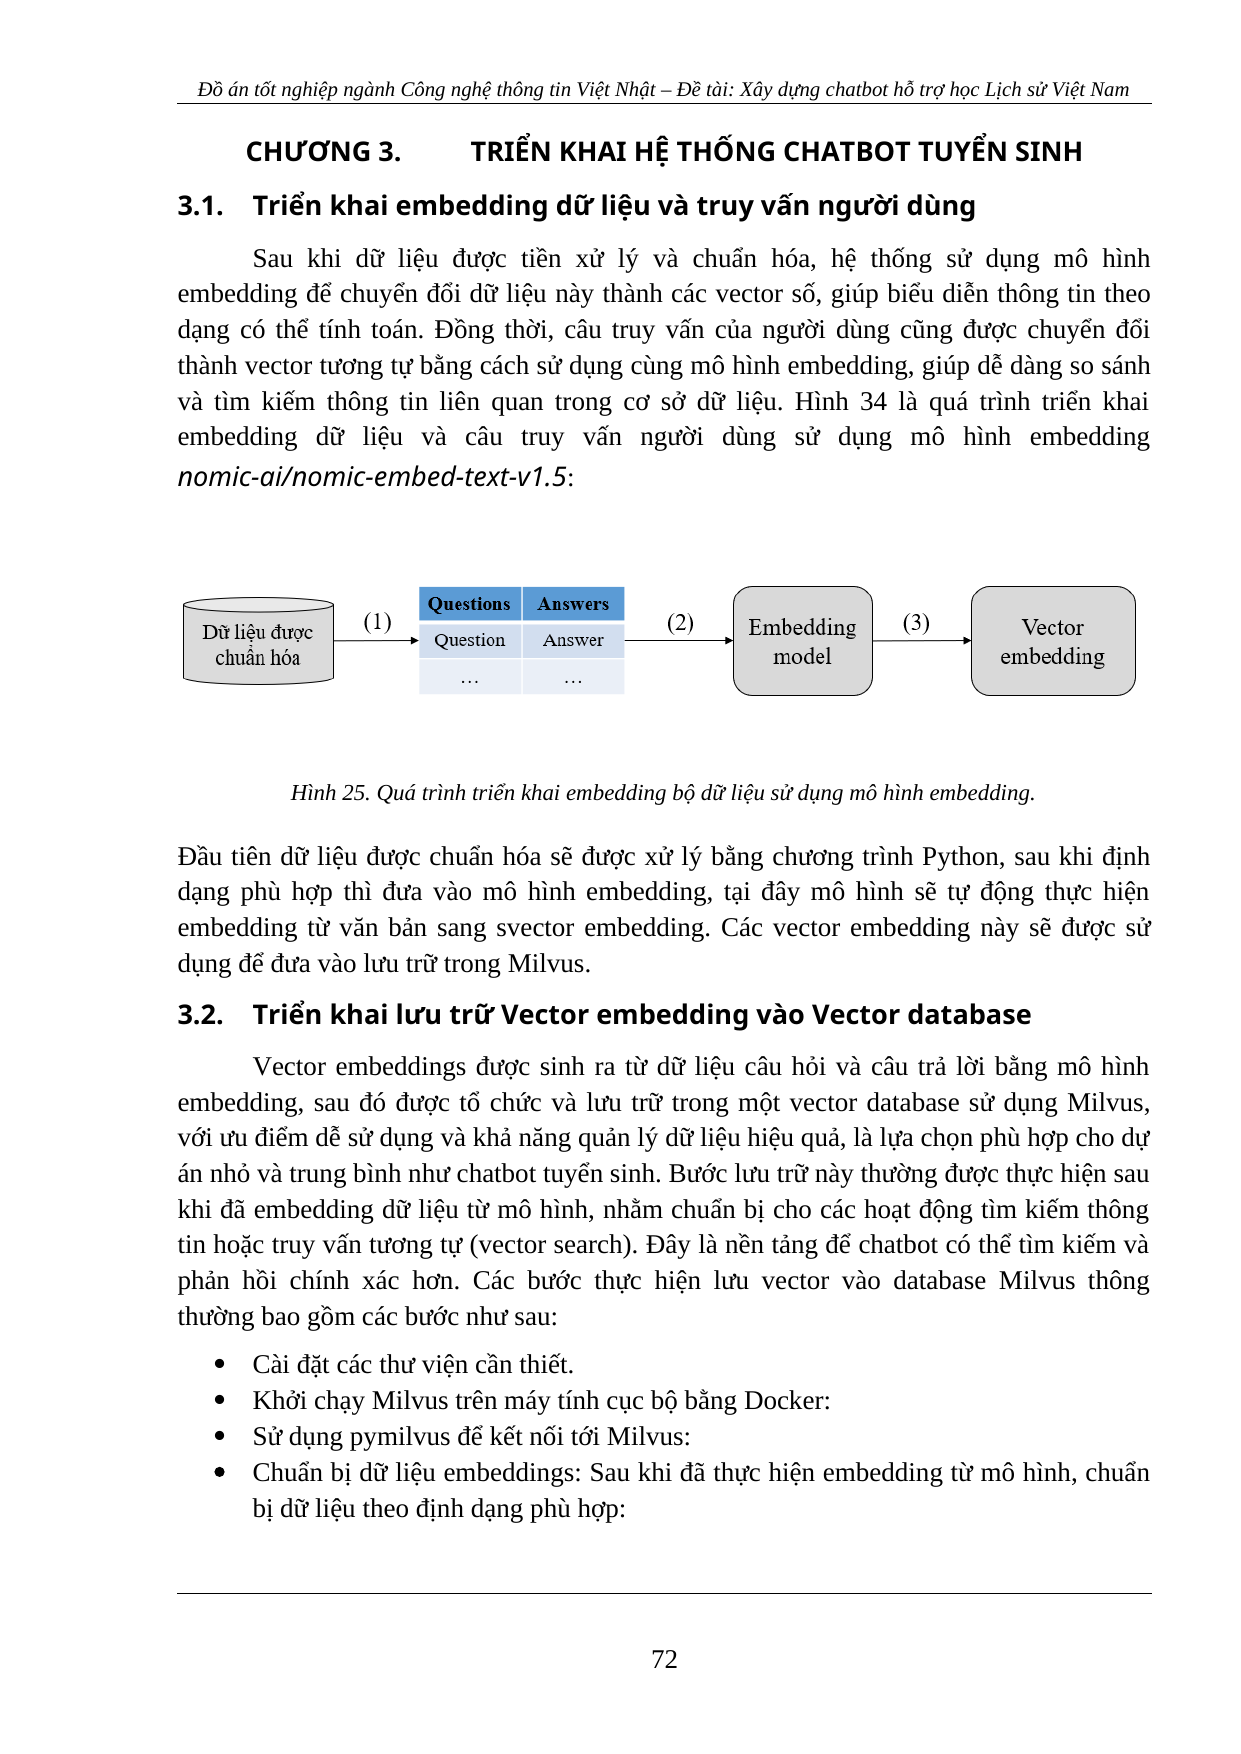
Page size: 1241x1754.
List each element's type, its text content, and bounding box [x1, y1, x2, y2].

list Khởi chạy Milvus trên máy tính cục bộ bằng Docker: [215, 1384, 1152, 1416]
list Chuẩn bị dữ liệu embeddings: Sau khi đã thực hiện embedding từ mô hình, chuẩn bị dữ liệu theo định dạng phù hợp: [215, 1456, 1152, 1523]
list Sử dụng pymilvus để kết nối tới Milvus: [215, 1420, 1152, 1451]
text Vector embeddings được sinh ra từ dữ liệu câu hỏi và câu trả lời bằng mô hình embedding, sau đó được tổ chức và lưu trữ trong một vector database sử dụng Milvus, với ưu điểm dễ sử dụng và khả năng quản lý dữ liệu hiệu quả, là lựa chọn phù hợp cho dự án nhỏ và trung bình như chatbot tuyển sinh. Bước lưu trữ này thường được thực hiện sau khi đã embedding dữ liệu từ mô hình, nhằm chuẩn bị cho các hoạt động tìm kiếm thông tin hoặc truy vấn tương tự (vector search). Đây là nền tảng để chatbot có thể tìm kiếm và phản hồi chính xác hơn. Các bước thực hiện lưu vector vào database Milvus thông thường bao gồm các bước như sau: [177, 1050, 1152, 1331]
text Đầu tiên dữ liệu được chuẩn hóa sẽ được xử lý bằng chương trình Python, sau khi định dạng phù hợp thì đưa vào mô hình embedding, tại đây mô hình sẽ tự động thực hiện embedding từ văn bản sang svector embedding. Các vector embedding này sẽ được sử dụng để đưa vào lưu trữ trong Milvus. [177, 840, 1152, 978]
subtitle Triển khai embedding dữ liệu và truy vấn người dùng [177, 187, 1152, 224]
subtitle TRIỂN KHAI HỆ THỐNG CHATBOT TUYỂN SINH [177, 132, 1152, 169]
text Sau khi dữ liệu được tiền xử lý và chuẩn hóa, hệ thống sử dụng mô hình embedding để chuyển đổi dữ liệu này thành các vector số, giúp biểu diễn thông tin theo dạng có thể tính toán. Đồng thời, câu truy vấn của người dùng cũng được chuyển đổi thành vector tương tự bằng cách sử dụng cùng mô hình embedding, giúp dễ dàng so sánh và tìm kiếm thông tin liên quan trong cơ sở dữ liệu. Hình 34 là quá trình triển khai embedding dữ liệu và câu truy vấn người dùng sử dụng mô hình embedding nomic-ai/nomic-embed-text-v1.5: [177, 242, 1152, 494]
subtitle Triển khai lưu trữ Vector embedding vào Vector database [177, 995, 1152, 1032]
picture [177, 512, 1151, 763]
list Cài đặt các thư viện cần thiết. [215, 1348, 1152, 1379]
